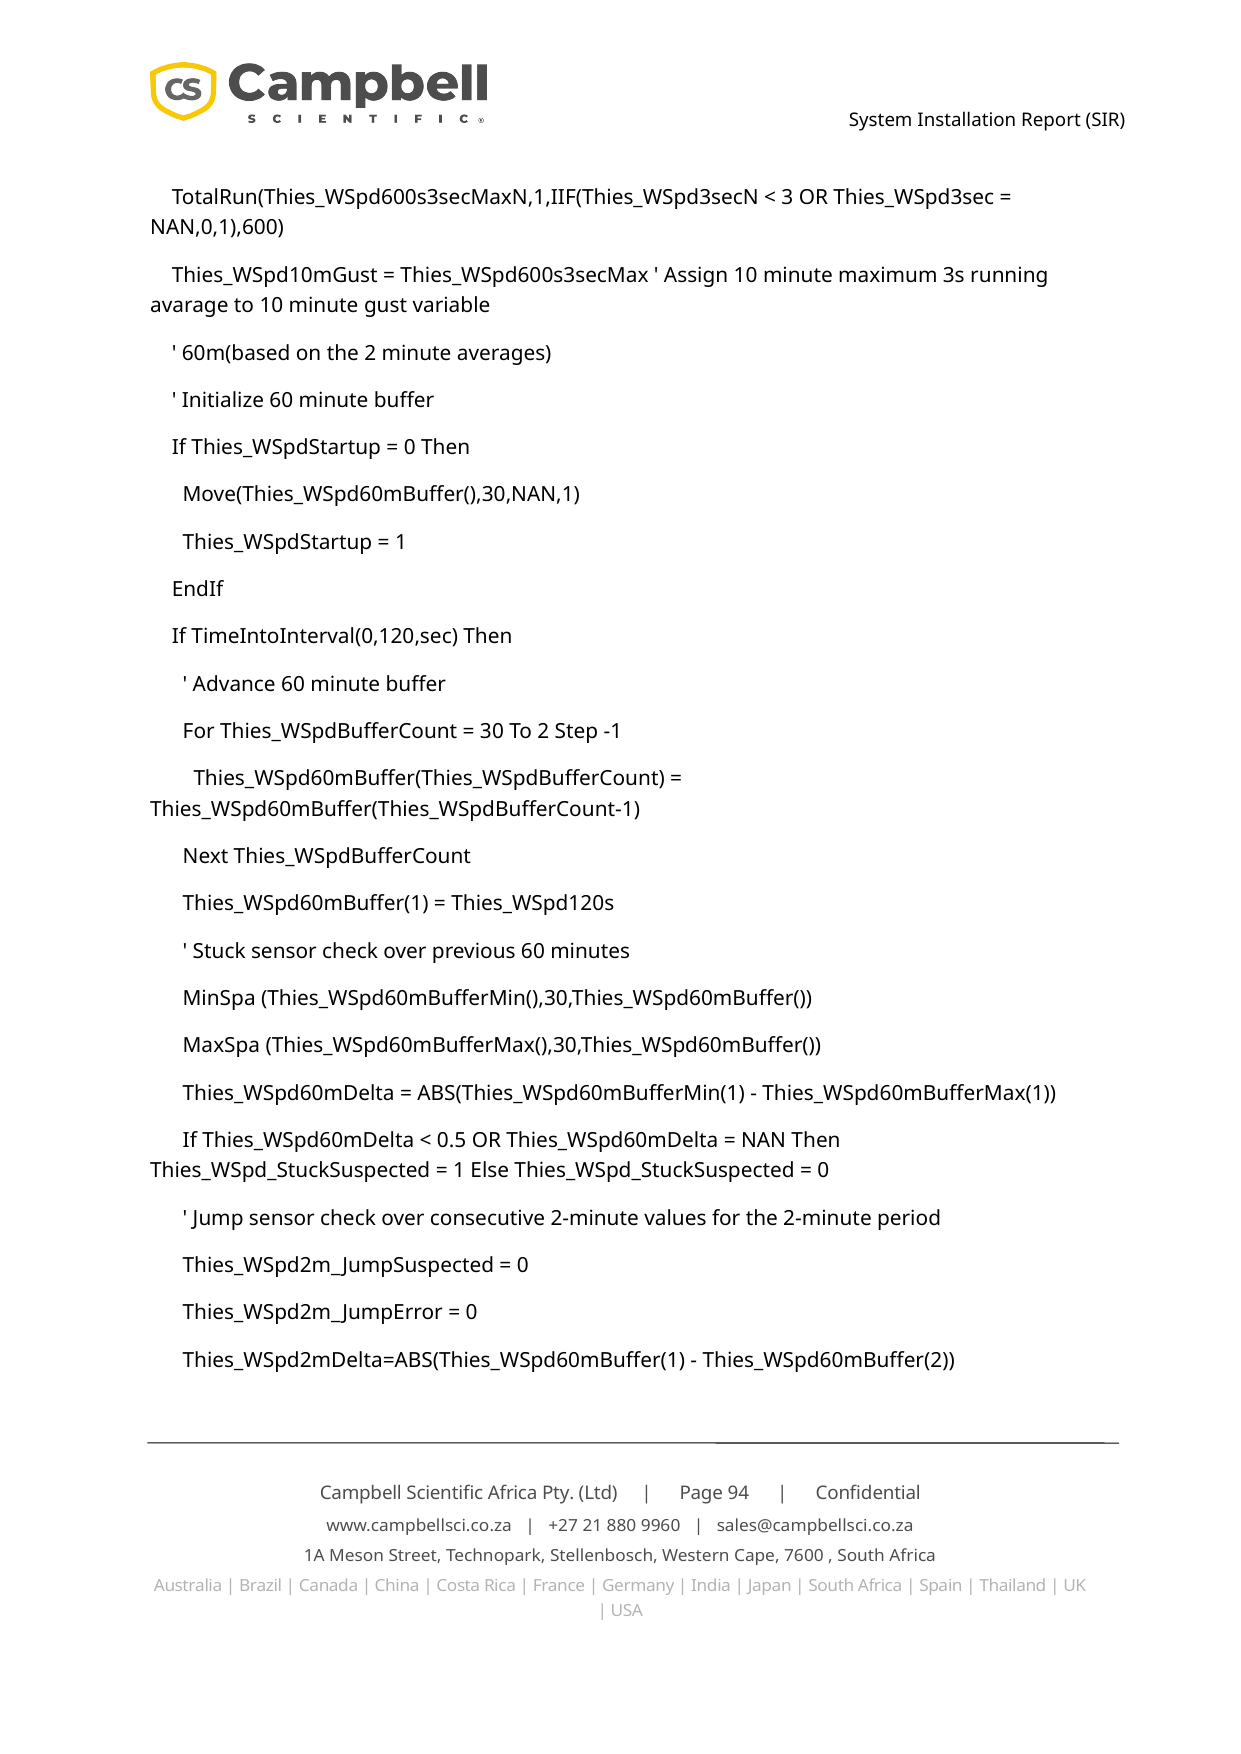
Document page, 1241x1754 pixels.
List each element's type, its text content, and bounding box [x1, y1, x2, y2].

text Thies_WSpd60mDelta = ABS(Thies_WSpd60mBufferMin(1) - Thies_WSpd60mBufferMax(1)) [150, 1078, 1090, 1106]
text If Thies_WSpd60mDelta < 0.5 OR Thies_WSpd60mDelta = NAN Then Thies_WSpd_StuckSuspected = 1 Else Thies_WSpd_StuckSuspected = 0 [150, 1125, 1090, 1184]
text MinSpa (Thies_WSpd60mBufferMin(),30,Thies_WSpd60mBuffer()) [150, 983, 1090, 1011]
text TotalRun(Thies_WSpd600s3secMaxN,1,IIF(Thies_WSpd3secN < 3 OR Thies_WSpd3sec = NAN,0,1),600) [150, 182, 1090, 241]
text Thies_WSpd10mGust = Thies_WSpd600s3secMax ' Assign 10 minute maximum 3s running avarage to 10 minute gust variable [150, 260, 1090, 319]
text Thies_WSpd2m_JumpSuspected = 0 [150, 1250, 1090, 1278]
text ' Advance 60 minute buffer [150, 669, 1090, 697]
text ' Jump sensor check over consecutive 2-minute values for the 2-minute period [150, 1203, 1090, 1231]
text If TimeIntoInterval(0,120,sec) Then [150, 621, 1090, 650]
text EndIf [150, 574, 1090, 602]
text If Thies_WSpdStartup = 0 Then [150, 432, 1090, 461]
text Thies_WSpdStartup = 1 [150, 527, 1090, 555]
text MaxSpa (Thies_WSpd60mBufferMax(),30,Thies_WSpd60mBuffer()) [150, 1030, 1090, 1059]
text Thies_WSpd60mBuffer(Thies_WSpdBufferCount) = Thies_WSpd60mBuffer(Thies_WSpdBufferCount-1) [150, 763, 1090, 822]
text Thies_WSpd60mBuffer(1) = Thies_WSpd120s [150, 888, 1090, 917]
text ' Stuck sensor check over previous 60 minutes [150, 936, 1090, 964]
text ' 60m(based on the 2 minute averages) [150, 338, 1090, 366]
text Move(Thies_WSpd60mBuffer(),30,NAN,1) [150, 479, 1090, 508]
picture [150, 62, 487, 123]
text ' Initialize 60 minute buffer [150, 385, 1090, 413]
text For Thies_WSpdBufferCount = 30 To 2 Step -1 [150, 716, 1090, 744]
text Thies_WSpd2m_JumpError = 0 [150, 1297, 1090, 1326]
text Thies_WSpd2mDelta=ABS(Thies_WSpd60mBuffer(1) - Thies_WSpd60mBuffer(2)) [150, 1345, 1090, 1373]
text Next Thies_WSpdBufferCount [150, 841, 1090, 869]
